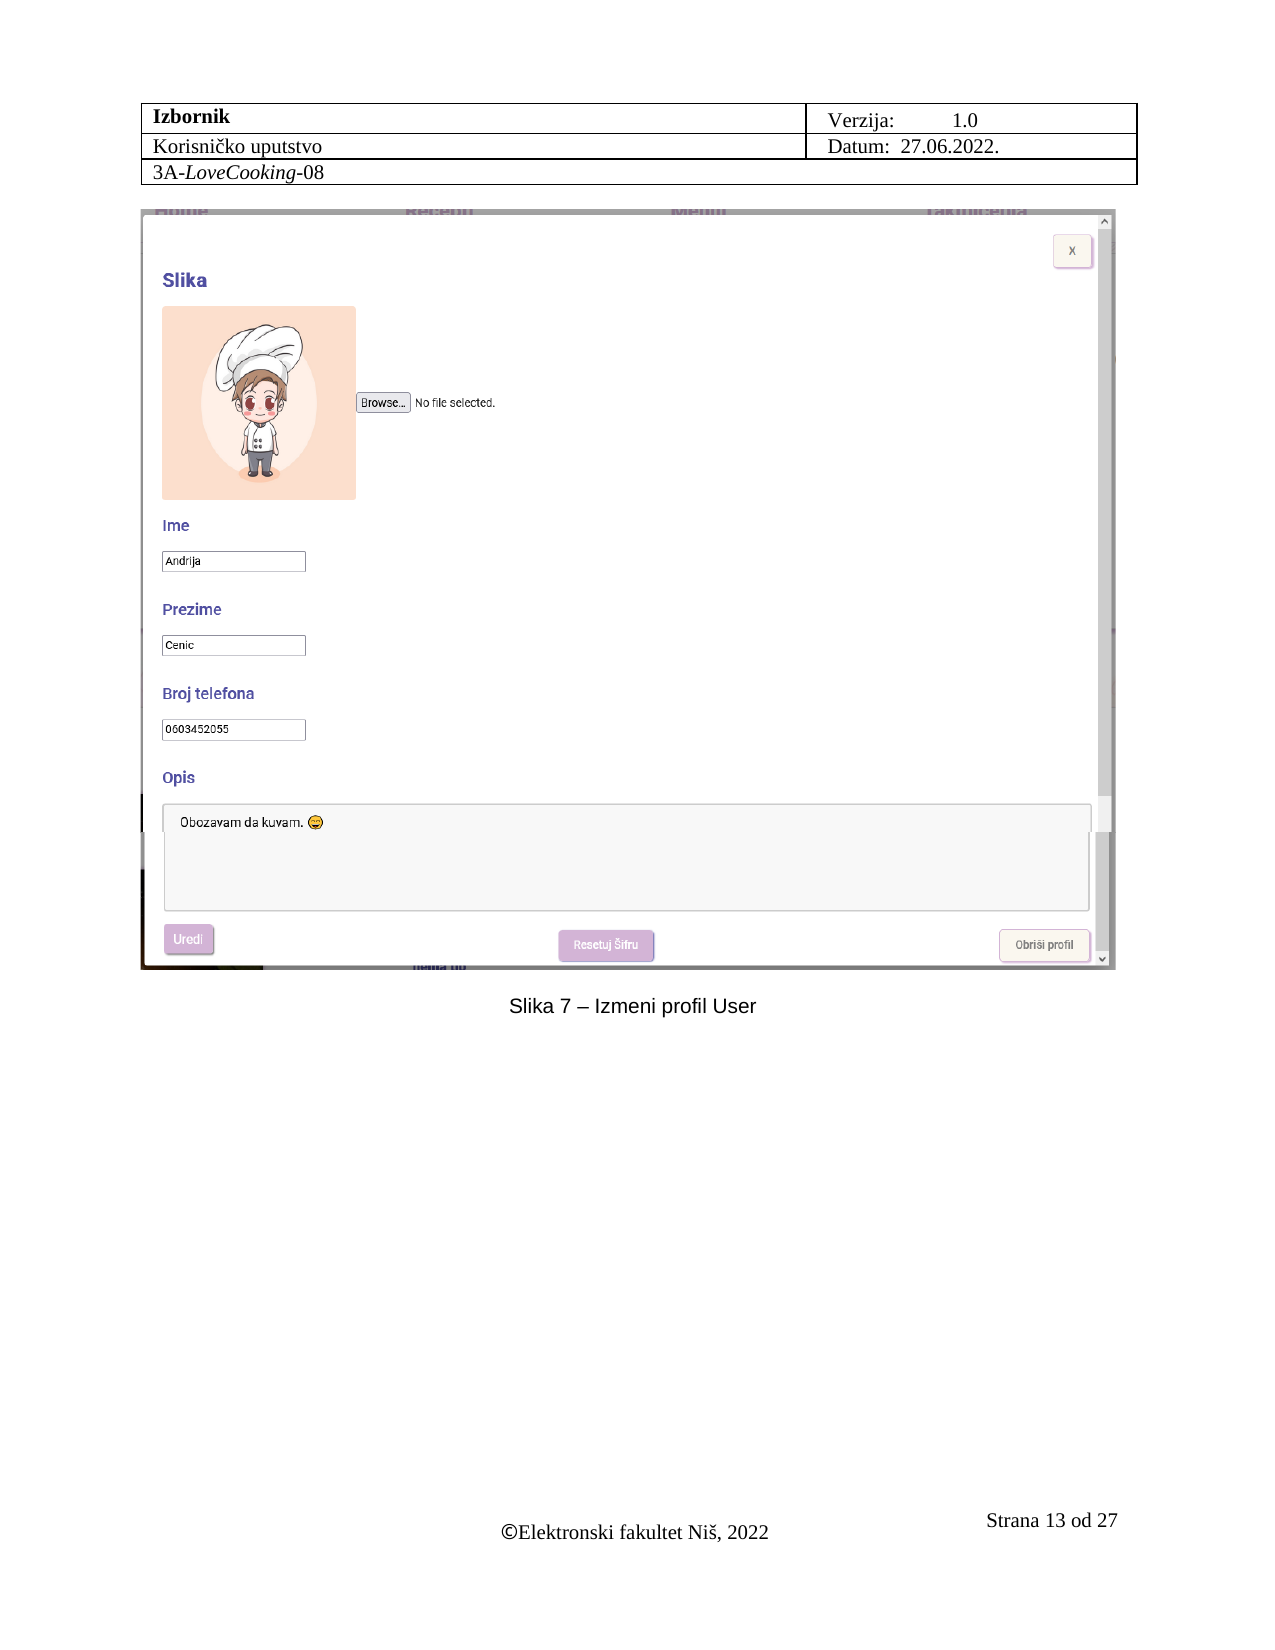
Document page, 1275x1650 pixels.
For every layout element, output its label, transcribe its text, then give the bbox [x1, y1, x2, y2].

text Slika 7 – Izmeni profil User [141, 994, 1125, 1018]
picture [140, 209, 1116, 970]
